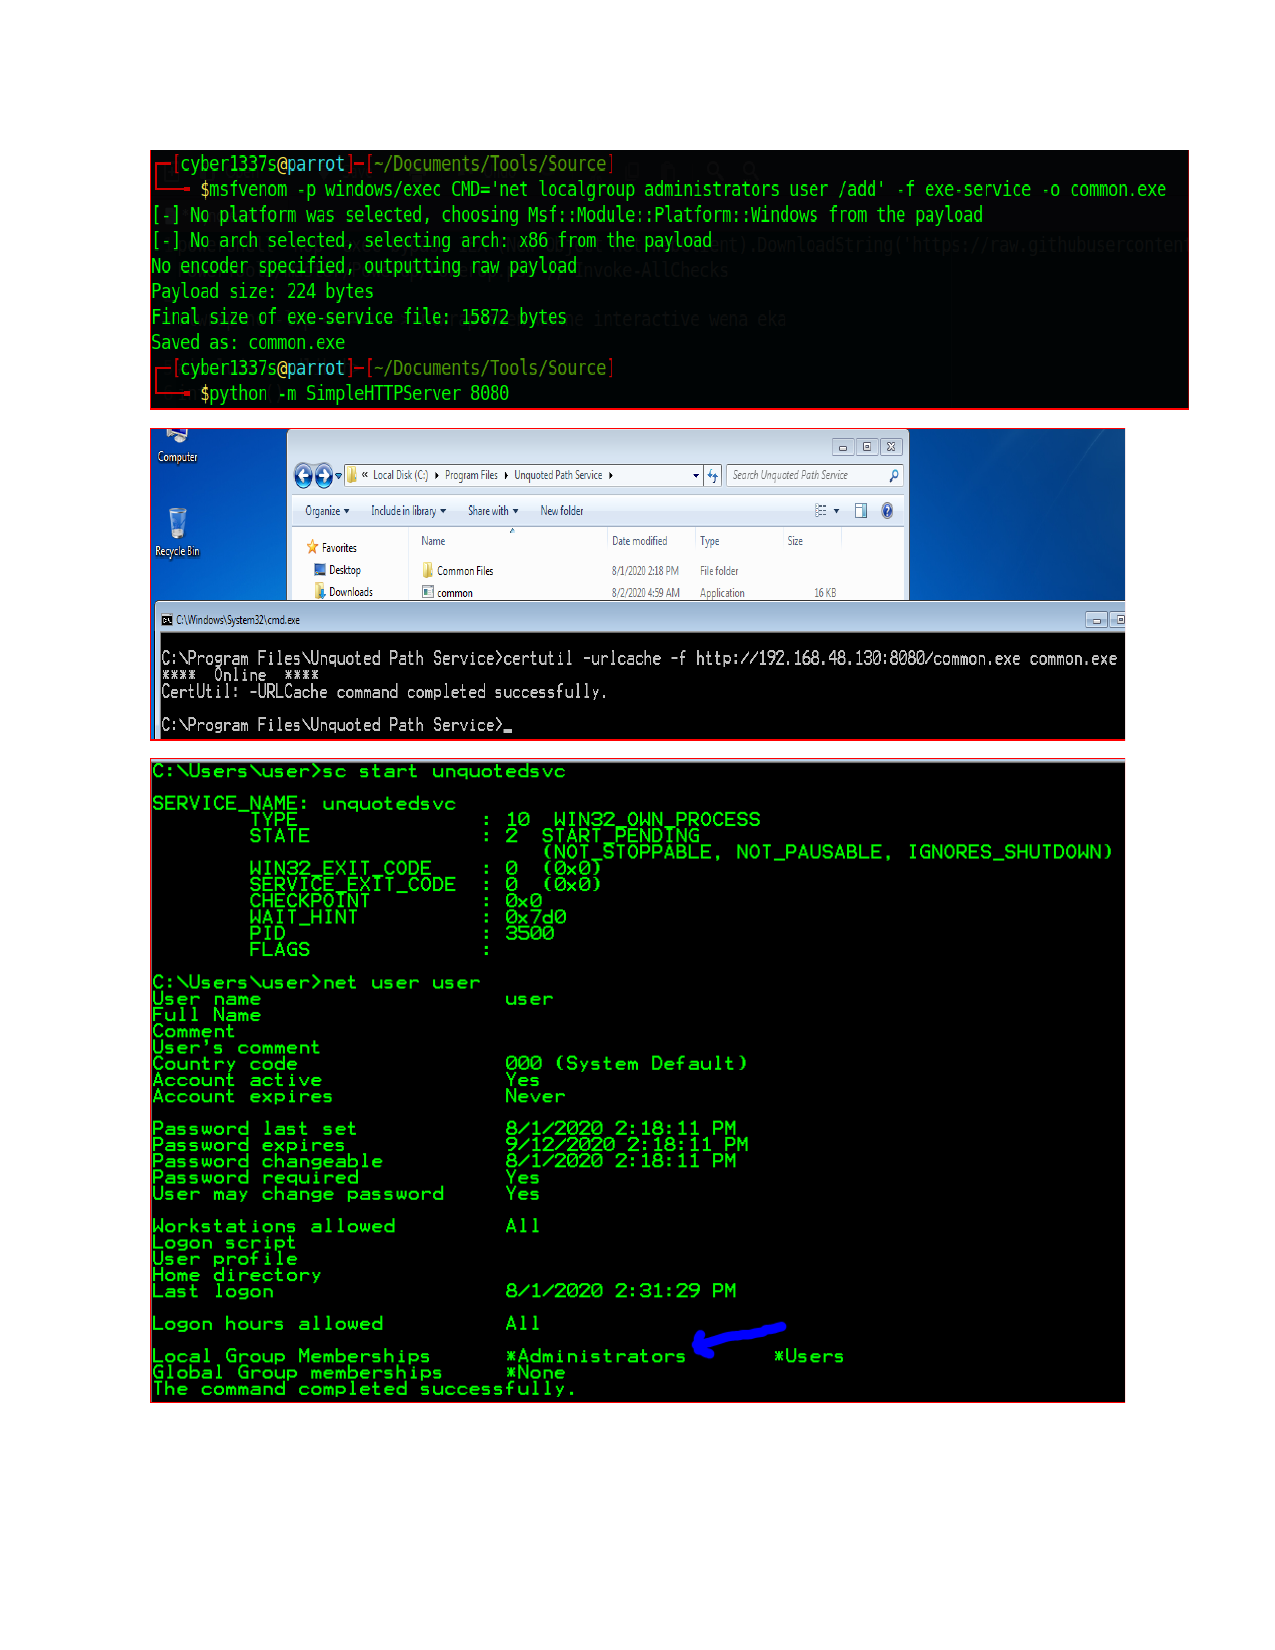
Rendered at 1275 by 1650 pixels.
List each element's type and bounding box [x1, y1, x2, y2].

picture [150, 758, 1125, 1403]
picture [150, 150, 1189, 410]
picture [150, 428, 1125, 741]
